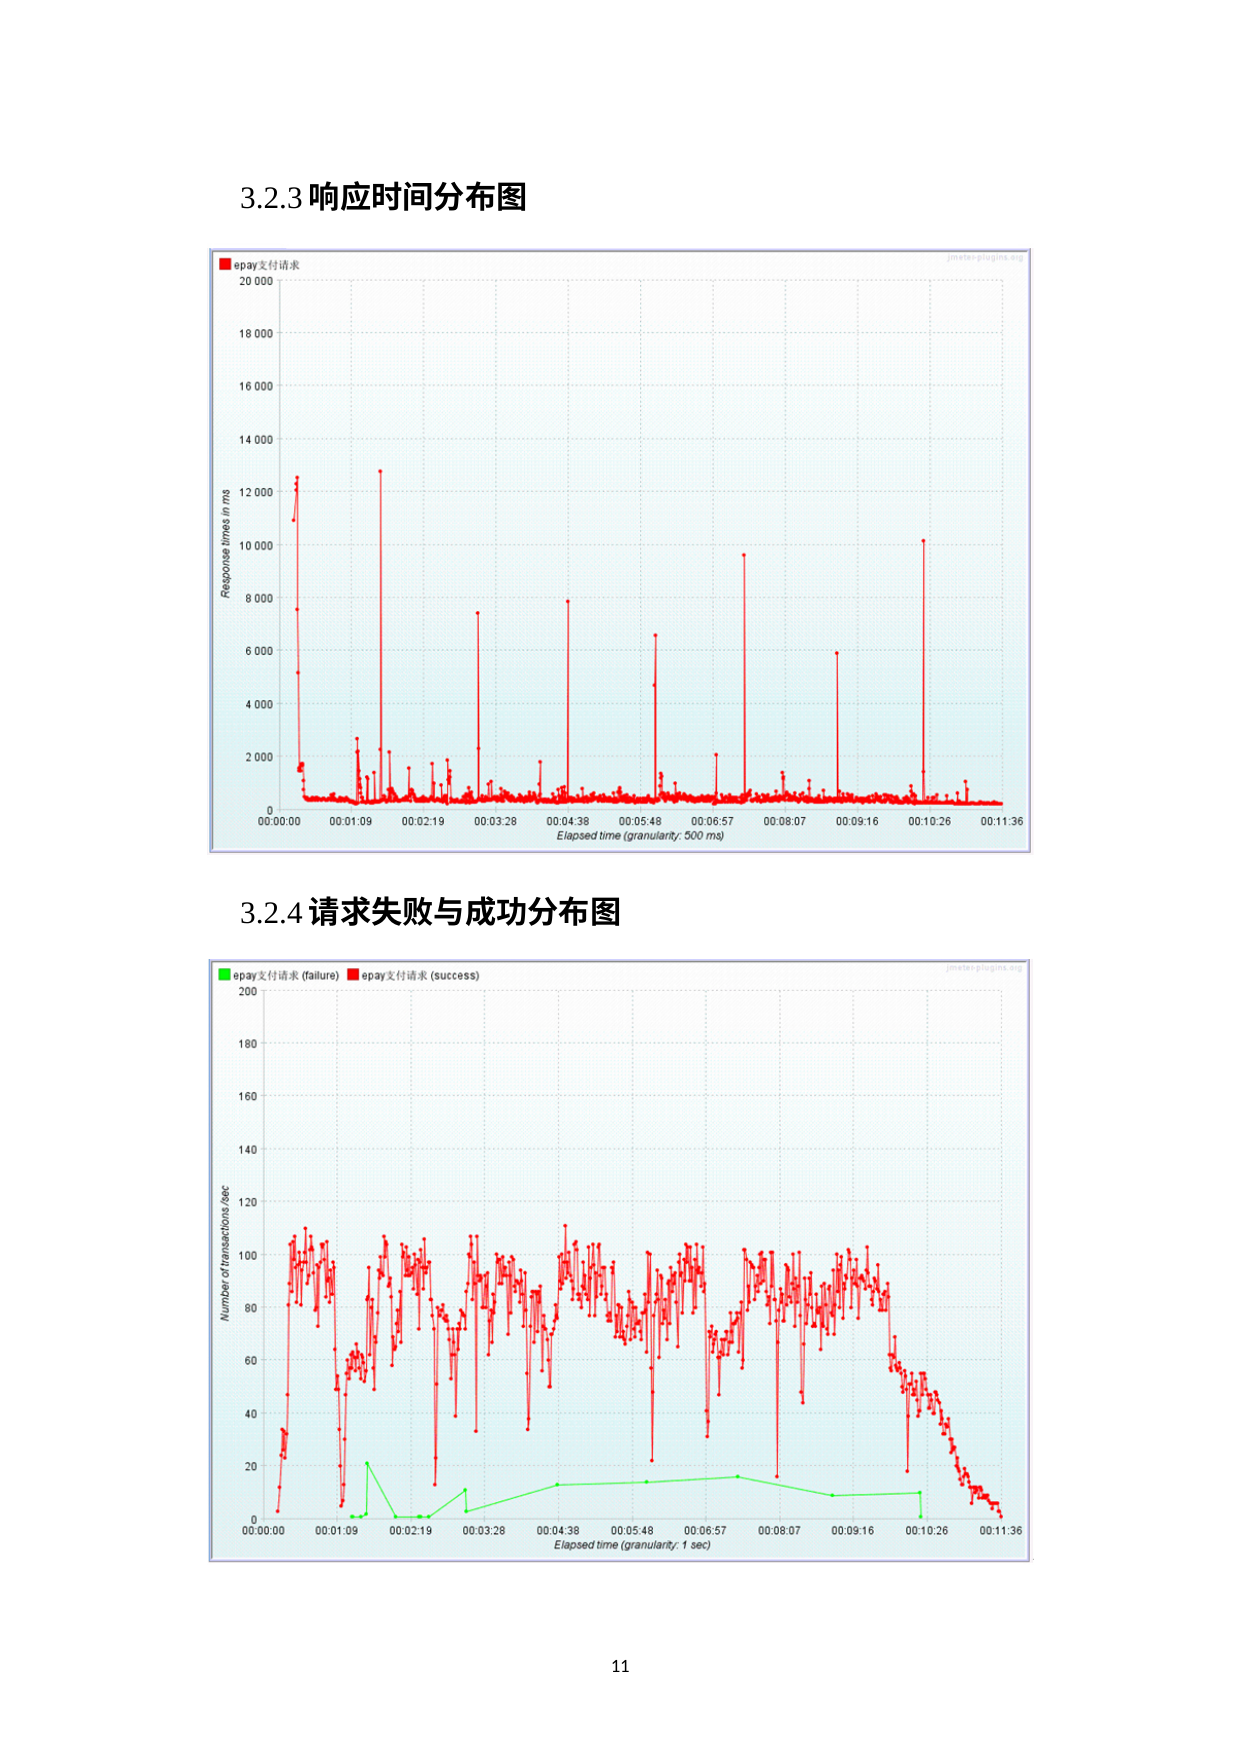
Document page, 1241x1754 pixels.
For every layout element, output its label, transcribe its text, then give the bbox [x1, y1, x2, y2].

subtitle 响应时间分布图 [177, 162, 1063, 227]
picture [206, 243, 1034, 858]
picture [206, 958, 1034, 1565]
subtitle 请求失败与成功分布图 [177, 877, 1063, 942]
